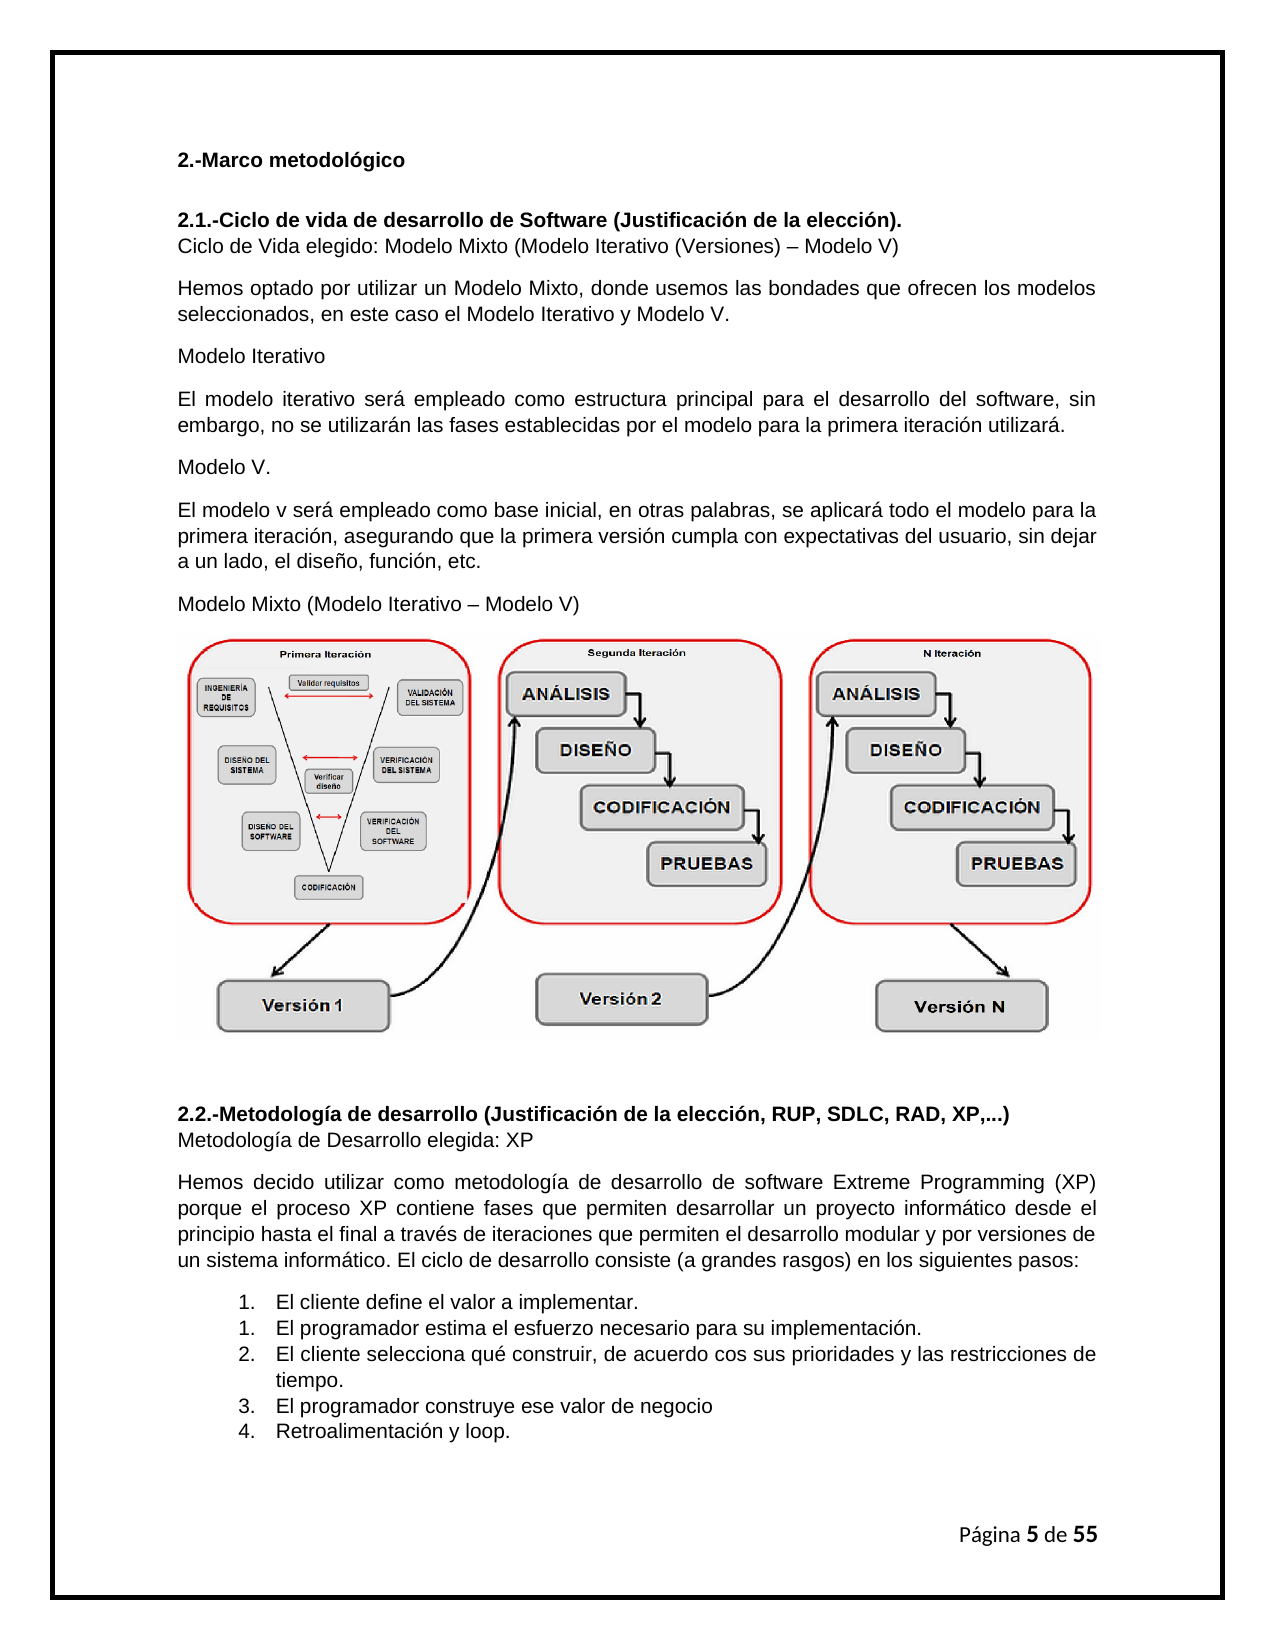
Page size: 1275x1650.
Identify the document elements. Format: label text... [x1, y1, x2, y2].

text Modelo V. [177, 455, 1098, 479]
subtitle 2.-Marco metodológico [177, 148, 1098, 172]
list El cliente selecciona qué construir, de acuerdo cos sus prioridades y las restricciones de tiempo. [238, 1342, 1098, 1392]
list El cliente define el valor a implementar. [238, 1290, 1098, 1314]
list El programador estima el esfuerzo necesario para su implementación. [238, 1316, 1098, 1340]
text Hemos optado por utilizar un Modelo Mixto, donde usemos las bondades que ofrecen los modelos seleccionados, en este caso el Modelo Iterativo y Modelo V. [177, 276, 1098, 326]
subtitle 2.1.-Ciclo de vida de desarrollo de Software (Justificación de la elección). [177, 208, 1098, 232]
text Hemos decido utilizar como metodología de desarrollo de software Extreme Programming (XP) porque el proceso XP contiene fases que permiten desarrollar un proyecto informático desde el principio hasta el final a través de iteraciones que permiten el desarrollo modular y por versiones de un sistema informático. El ciclo de desarrollo consiste (a grandes rasgos) en los siguientes pasos: [177, 1170, 1098, 1272]
list El programador construye ese valor de negocio [238, 1393, 1098, 1417]
text Metodología de Desarrollo elegida: XP [177, 1128, 1098, 1152]
text Modelo Iterativo [177, 344, 1098, 368]
text Ciclo de Vida elegido: Modelo Mixto (Modelo Iterativo (Versiones) – Modelo V) [177, 233, 1098, 257]
list Retroalimentación y loop. [238, 1419, 1098, 1443]
text El modelo v será empleado como base inicial, en otras palabras, se aplicará todo el modelo para la primera iteración, asegurando que la primera versión cumpla con expectativas del usuario, sin dejar a un lado, el diseño, función, etc. [177, 498, 1098, 573]
text Modelo Mixto (Modelo Iterativo – Modelo V) [177, 592, 1098, 616]
subtitle 2.2.-Metodología de desarrollo (Justificación de la elección, RUP, SDLC, RAD, XP,...) [177, 1102, 1098, 1126]
picture [177, 634, 1101, 1039]
text El modelo iterativo será empleado como estructura principal para el desarrollo del software, sin embargo, no se utilizarán las fases establecidas por el modelo para la primera iteración utilizará. [177, 387, 1098, 437]
